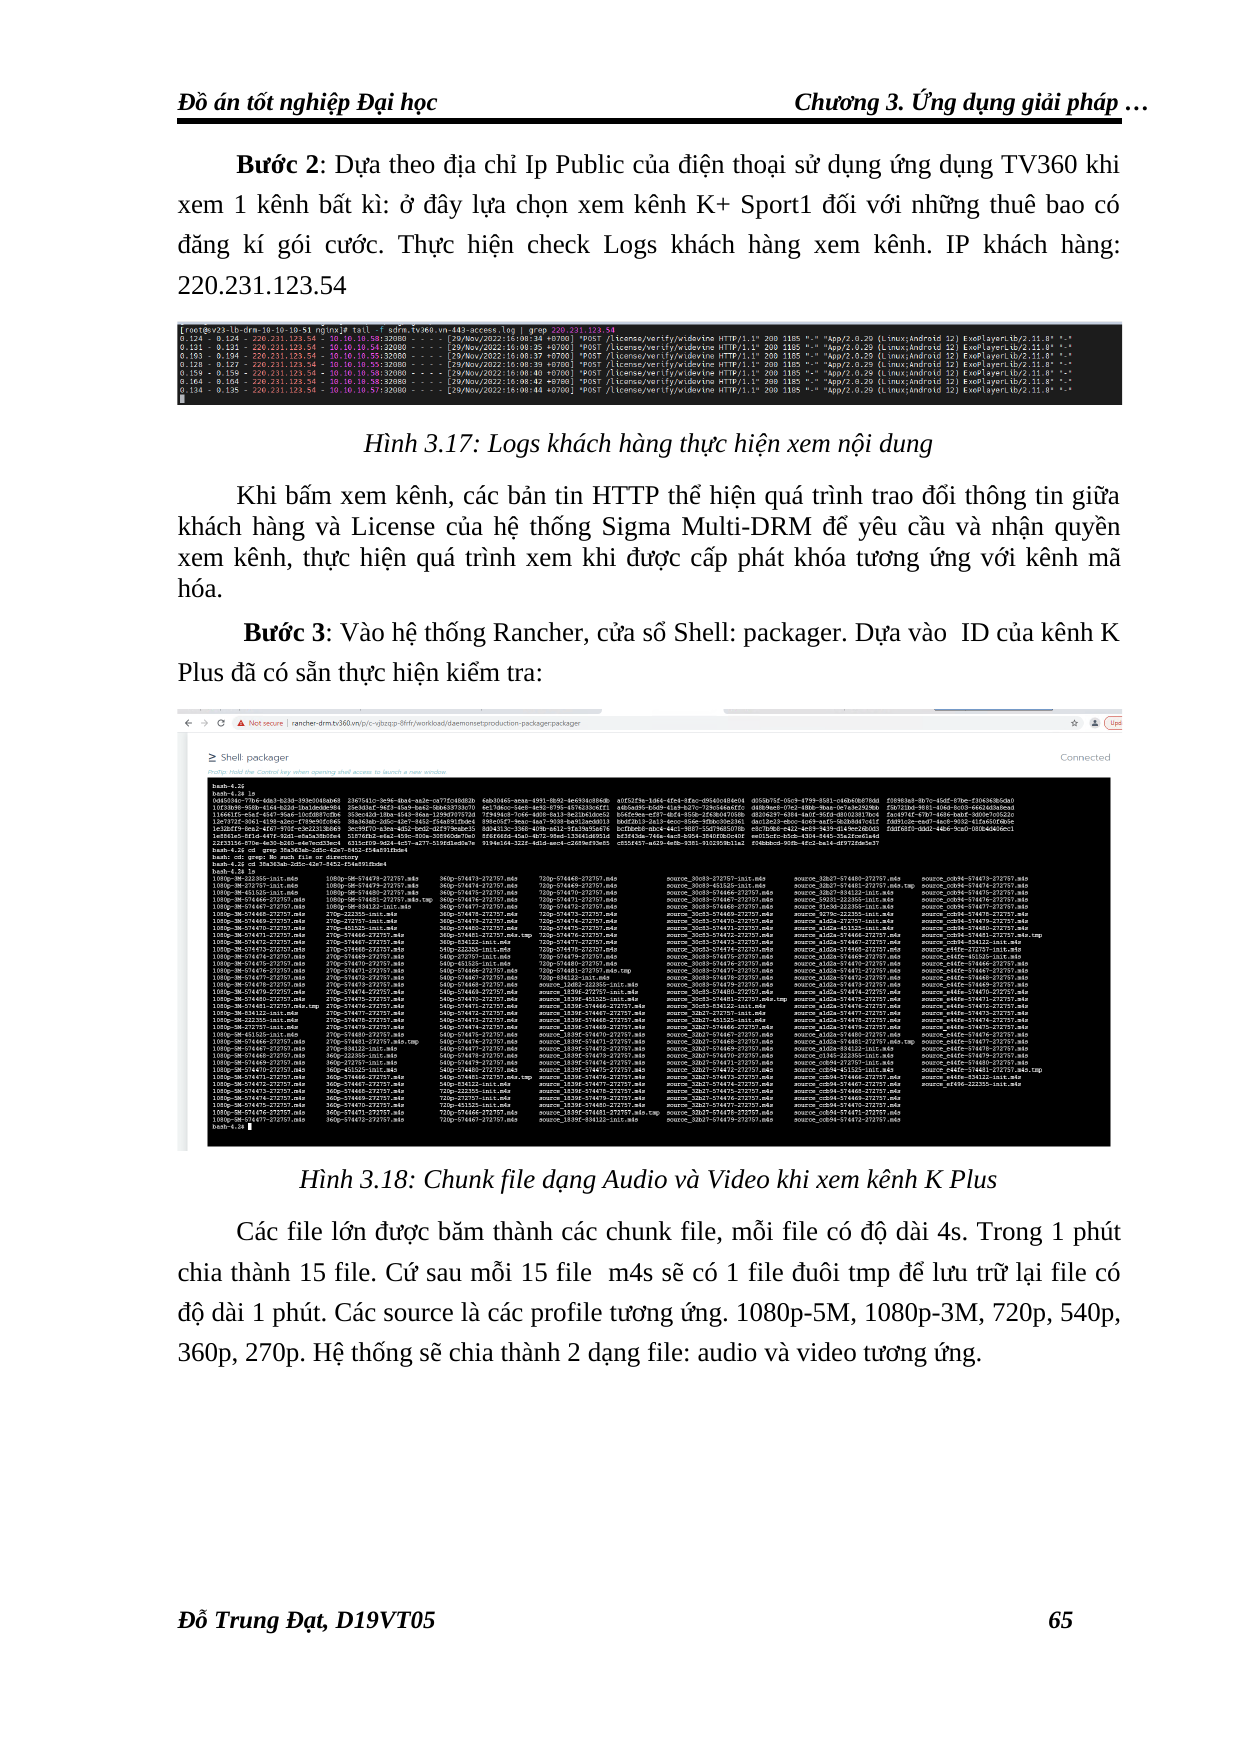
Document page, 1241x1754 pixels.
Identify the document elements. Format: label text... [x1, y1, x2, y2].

text Bước 2: Dựa theo địa chỉ Ip Public của điện thoại sử dụng ứng dụng TV360 khi xem 1 kênh bất kì: ở đây lựa chọn xem kênh K+ Sport1 đối với những thuê bao có đăng kí gói cước. Thực hiện check Logs khách hàng xem kênh. IP khách hàng: 220.231.123.54 [177, 148, 1122, 300]
text Khi bấm xem kênh, các bản tin HTTP thể hiện quá trình trao đổi thông tin giữa khách hàng và License của hệ thống Sigma Multi-DRM để yêu cầu và nhận quyền xem kênh, thực hiện quá trình xem khi được cấp phát khóa tương ứng với kênh mã hóa. [177, 479, 1122, 603]
text Bước 3: Vào hệ thống Rancher, cửa sổ Shell: packager. Dựa vào ID của kênh K Plus đã có sẵn thực hiện kiểm tra: [177, 616, 1122, 687]
text Hình 3.17: Logs khách hàng thực hiện xem nội dung [177, 427, 1122, 458]
picture [177, 321, 1123, 405]
text Các file lớn được băm thành các chunk file, mỗi file có độ dài 4s. Trong 1 phút chia thành 15 file. Cứ sau mỗi 15 file m4s sẽ có 1 file đuôi tmp để lưu trữ lại file có độ dài 1 phút. Các source là các profile tương ứng. 1080p-5M, 1080p-3M, 720p, 540p, 360p, 270p. Hệ thống sẽ chia thành 2 dạng file: audio và video tương ứng. [177, 1215, 1122, 1368]
picture [177, 709, 1123, 1151]
text Hình 3.18: Chunk file dạng Audio và Video khi xem kênh K Plus [177, 1163, 1122, 1194]
